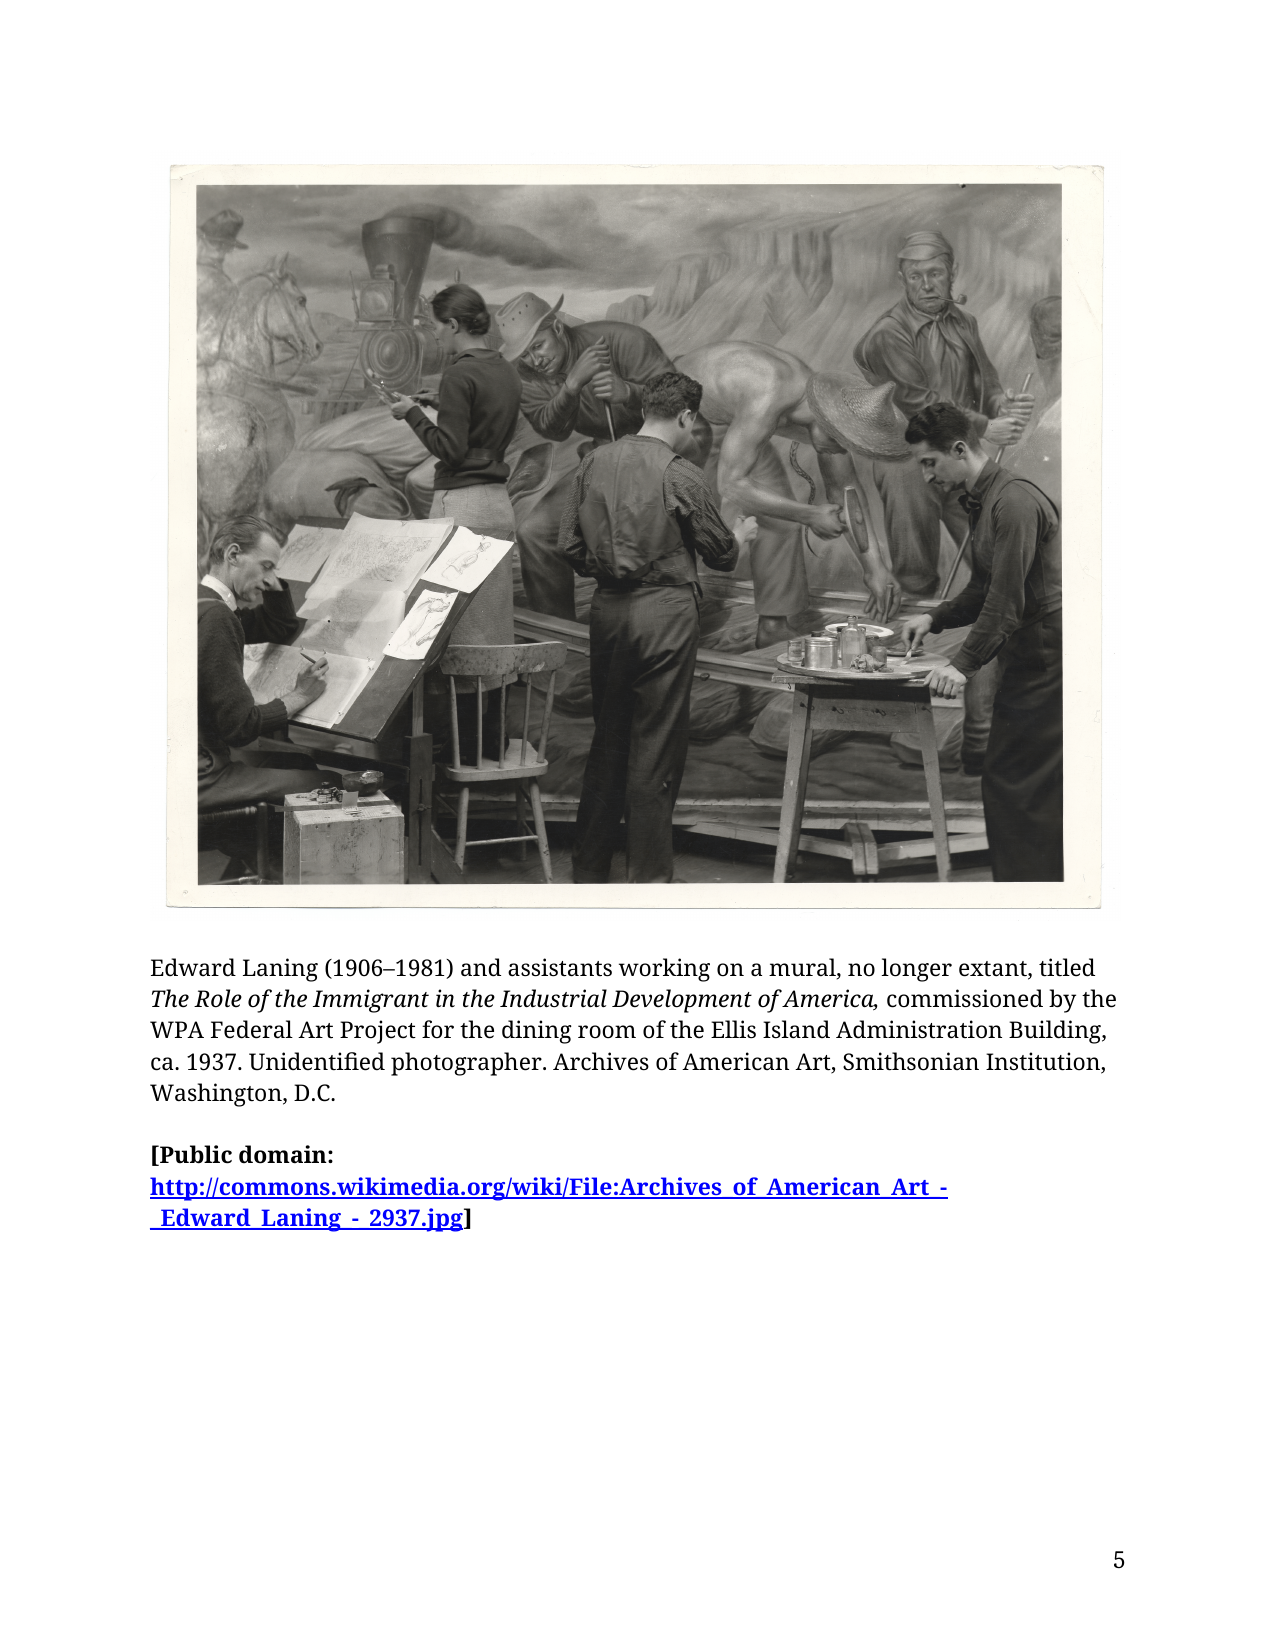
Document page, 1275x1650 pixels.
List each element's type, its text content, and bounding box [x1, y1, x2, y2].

text Edward Laning (1906–1981) and assistants working on a mural, no longer extant, titled The Role of the Immigrant in the Industrial Development of America, commissioned by the WPA Federal Art Project for the dining room of the Ellis Island Administration Building, ca. 1937. Unidentified photographer. Archives of American Art, Smithsonian Institution, Washington, D.C. [150, 921, 1125, 1108]
text [Public domain: http://commons.wikimedia.org/wiki/File:Archives_of_American_Art_-_Edward_Laning_-_2937.jpg] [150, 1139, 1125, 1233]
picture [150, 150, 1121, 921]
